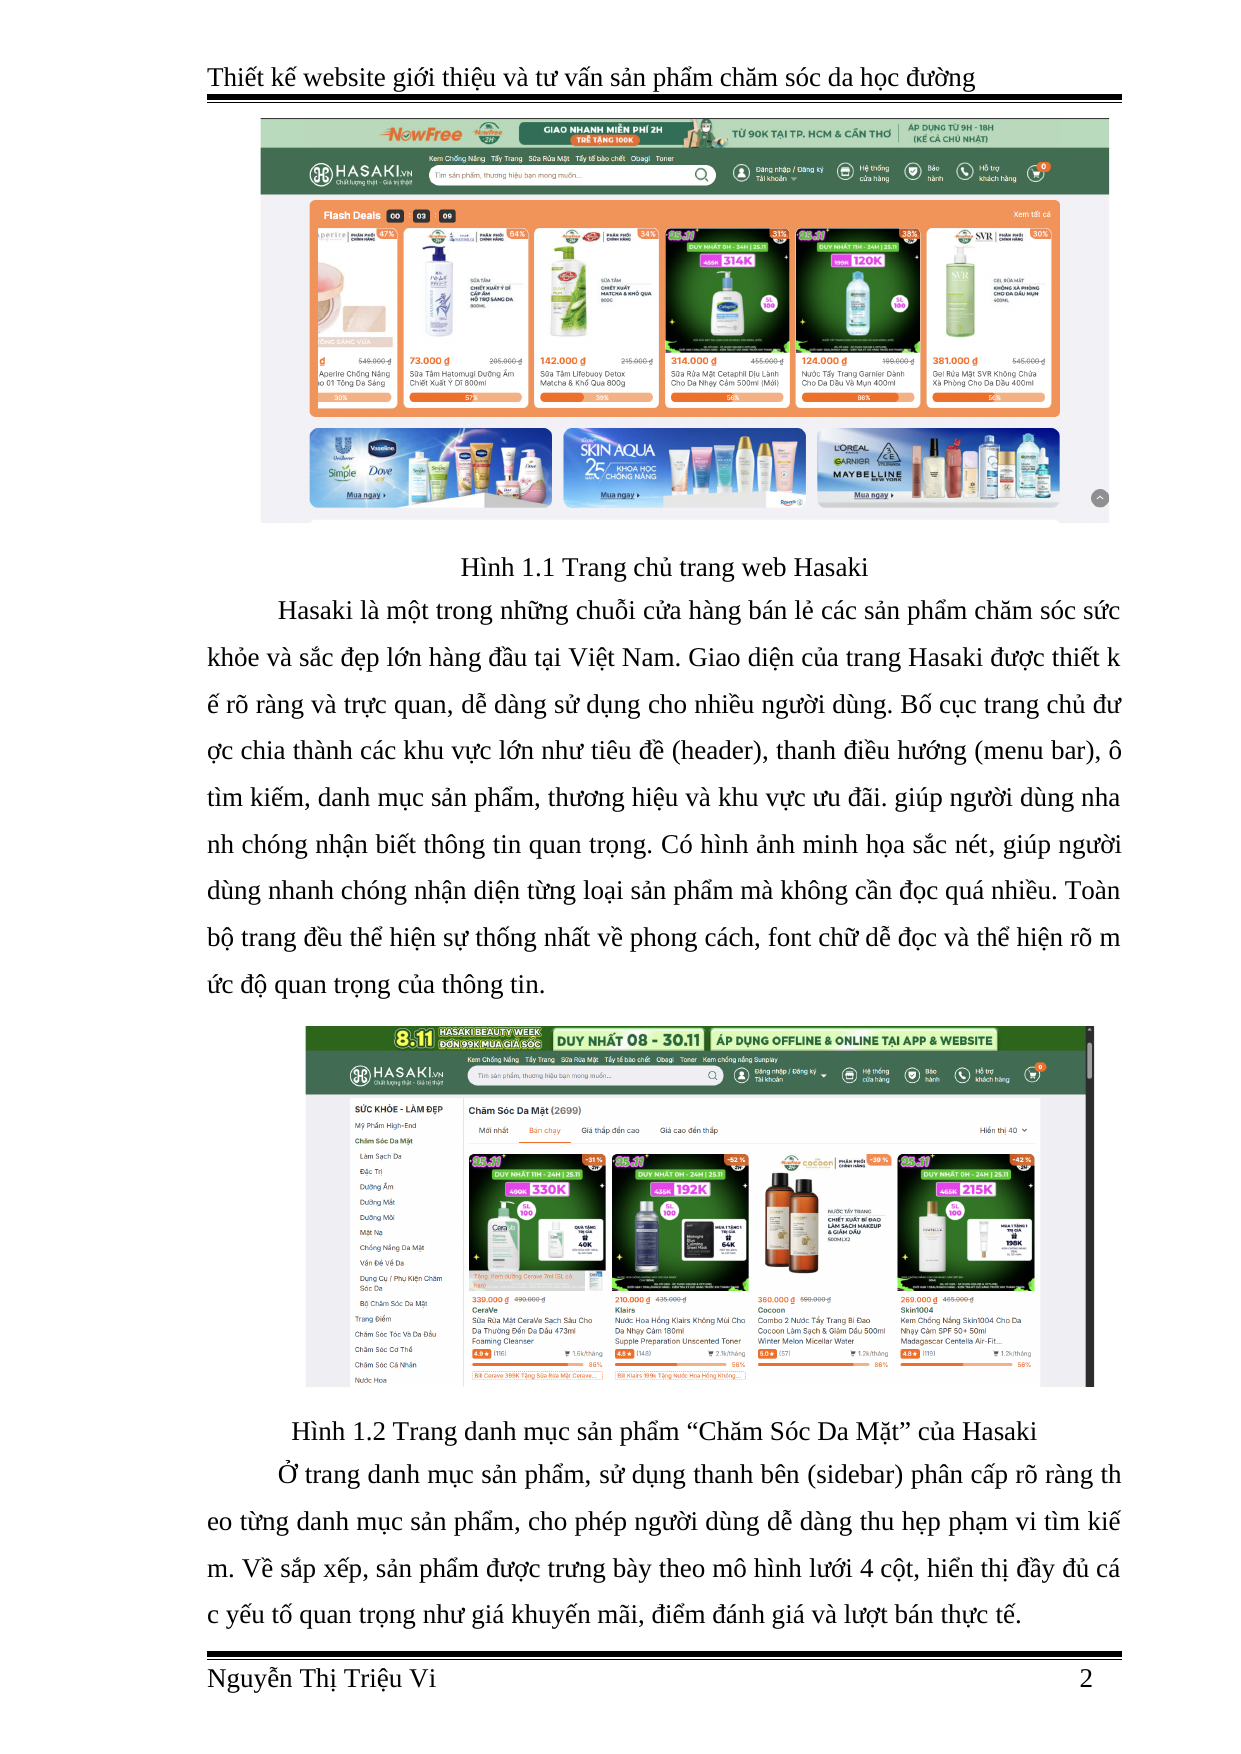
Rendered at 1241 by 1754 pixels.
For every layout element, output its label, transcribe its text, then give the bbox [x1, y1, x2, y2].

picture [305, 1026, 1095, 1387]
text Hình 1.1 Trang chủ trang web Hasaki [207, 551, 1122, 582]
text Hasaki là một trong những chuỗi cửa hàng bán lẻ các sản phẩm chăm sóc sức khỏe và sắc đẹp lớn hàng đầu tại Việt Nam. Giao diện của trang Hasaki được thiết kế rõ ràng và trực quan, dễ dàng sử dụng cho nhiều người dùng. Bố cục trang chủ được chia thành các khu vực lớn như tiêu đề (header), thanh điều hướng (menu bar), ô tìm kiếm, danh mục sản phẩm, thương hiệu và khu vực ưu đãi. giúp người dùng nhanh chóng nhận biết thông tin quan trọng. Có hình ảnh minh họa sắc nét, giúp người dùng nhanh chóng nhận diện từng loại sản phẩm mà không cần đọc quá nhiều. Toàn bộ trang đều thể hiện sự thống nhất về phong cách, font chữ dễ đọc và thể hiện rõ mức độ quan trọng của thông tin. [207, 594, 1122, 999]
picture [260, 118, 1110, 523]
text Hình 1.2 Trang danh mục sản phẩm “Chăm Sóc Da Mặt” của Hasaki [207, 1415, 1122, 1446]
text Ở trang danh mục sản phẩm, sử dụng thanh bên (sidebar) phân cấp rõ ràng theo từng danh mục sản phẩm, cho phép người dùng dễ dàng thu hẹp phạm vi tìm kiếm. Về sắp xếp, sản phẩm được trưng bày theo mô hình lưới 4 cột, hiển thị đầy đủ các yếu tố quan trọng như giá khuyến mãi, điểm đánh giá và lượt bán thực tế. [207, 1458, 1122, 1629]
